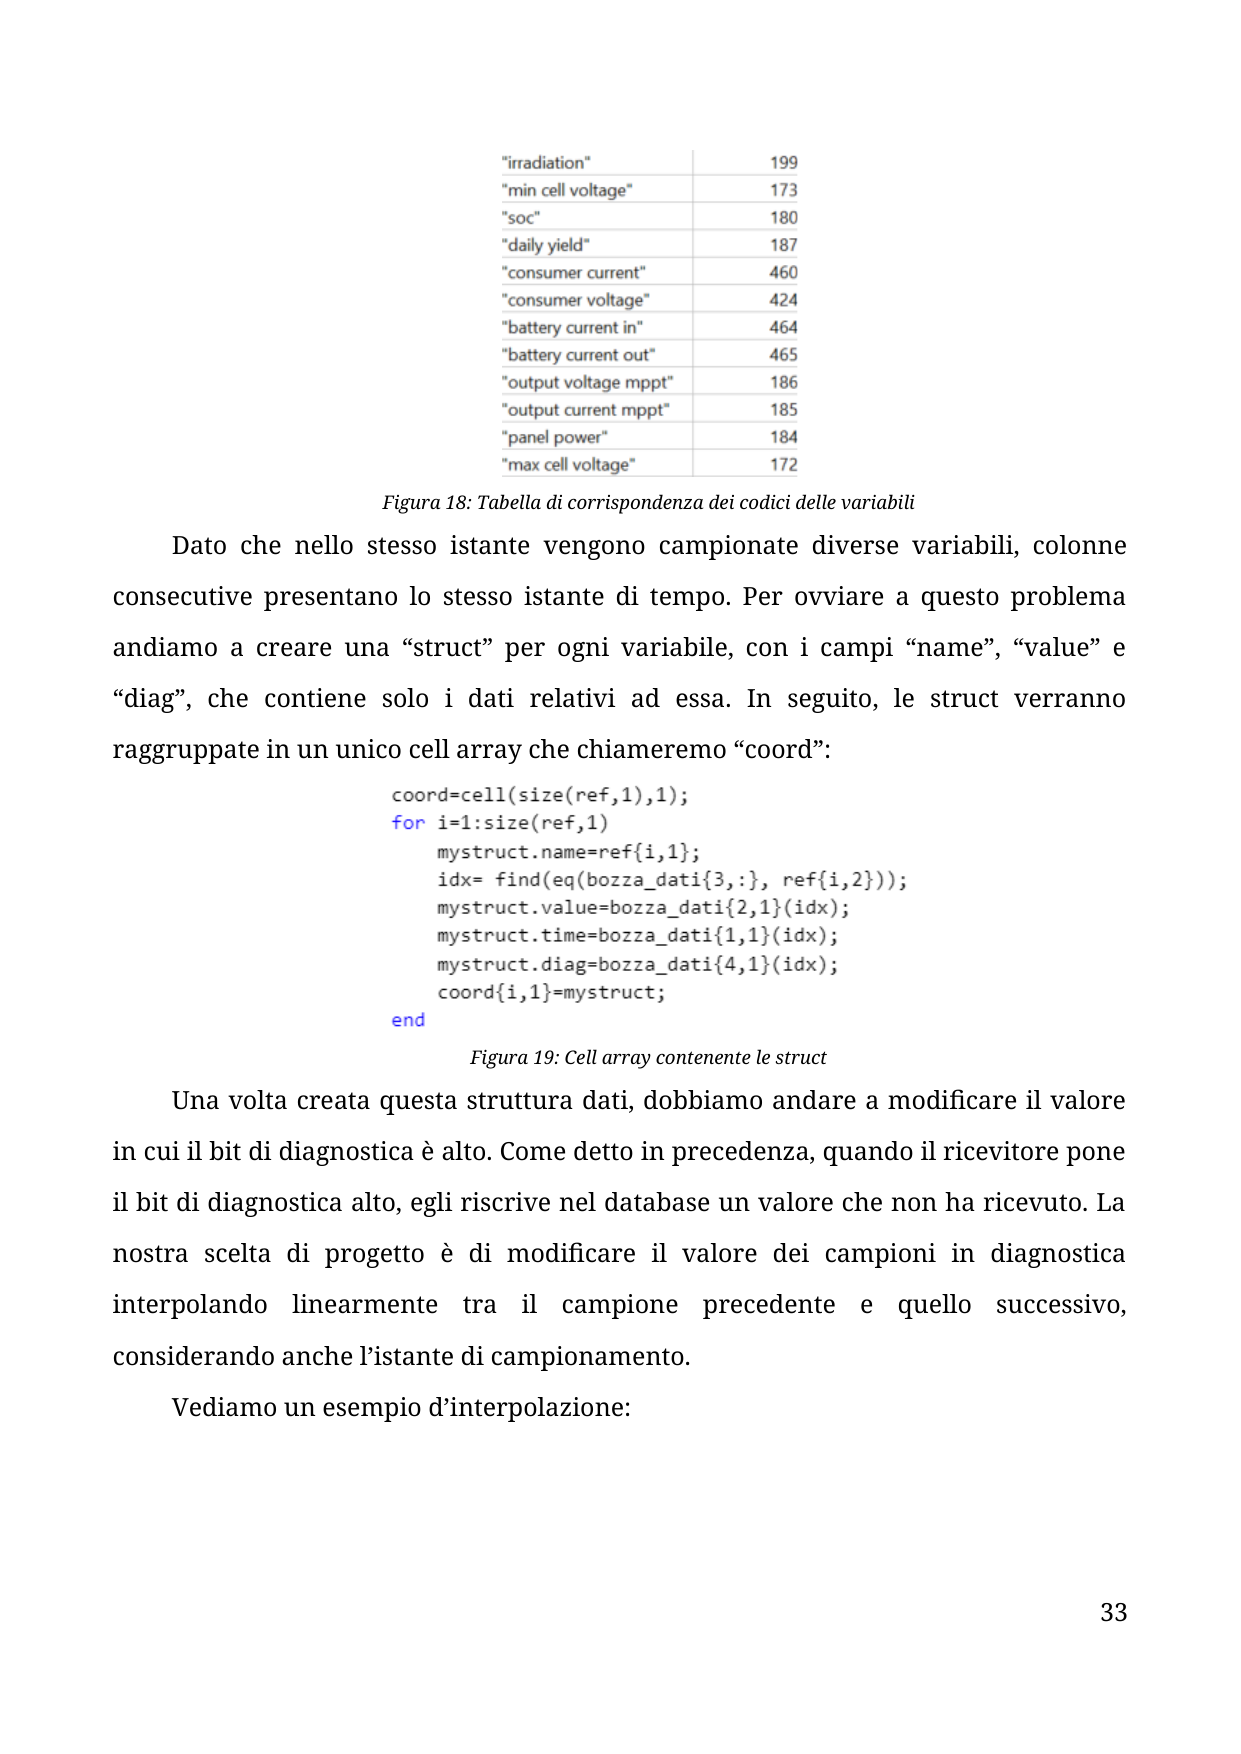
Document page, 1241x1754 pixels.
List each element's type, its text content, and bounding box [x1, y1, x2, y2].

picture [383, 782, 916, 1032]
text Figura 18: Tabella di corrispondenza dei codici delle variabili [112, 489, 1128, 515]
picture [502, 150, 798, 477]
text Una volta creata questa struttura dati, dobbiamo andare a modificare il valore in cui il bit di diagnostica è alto. Come detto in precedenza, quando il ricevitore pone il bit di diagnostica alto, egli riscrive nel database un valore che non ha ricevuto. La nostra scelta di progetto è di modificare il valore dei campioni in diagnostica interpolando linearmente tra il campione precedente e quello successivo, considerando anche l’istante di campionamento. [112, 1083, 1128, 1372]
text Vediamo un esempio d’interpolazione: [112, 1389, 1128, 1423]
text Figura 19: Cell array contenente le struct [112, 1045, 1128, 1070]
text Dato che nello stesso istante vengono campionate diverse variabili, colonne consecutive presentano lo stesso istante di tempo. Per ovviare a questo problema andiamo a creare una “struct” per ogni variabile, con i campi “name”, “value” e “diag”, che contiene solo i dati relativi ad essa. In seguito, le struct verranno raggruppate in un unico cell array che chiameremo “coord”: [112, 527, 1128, 766]
